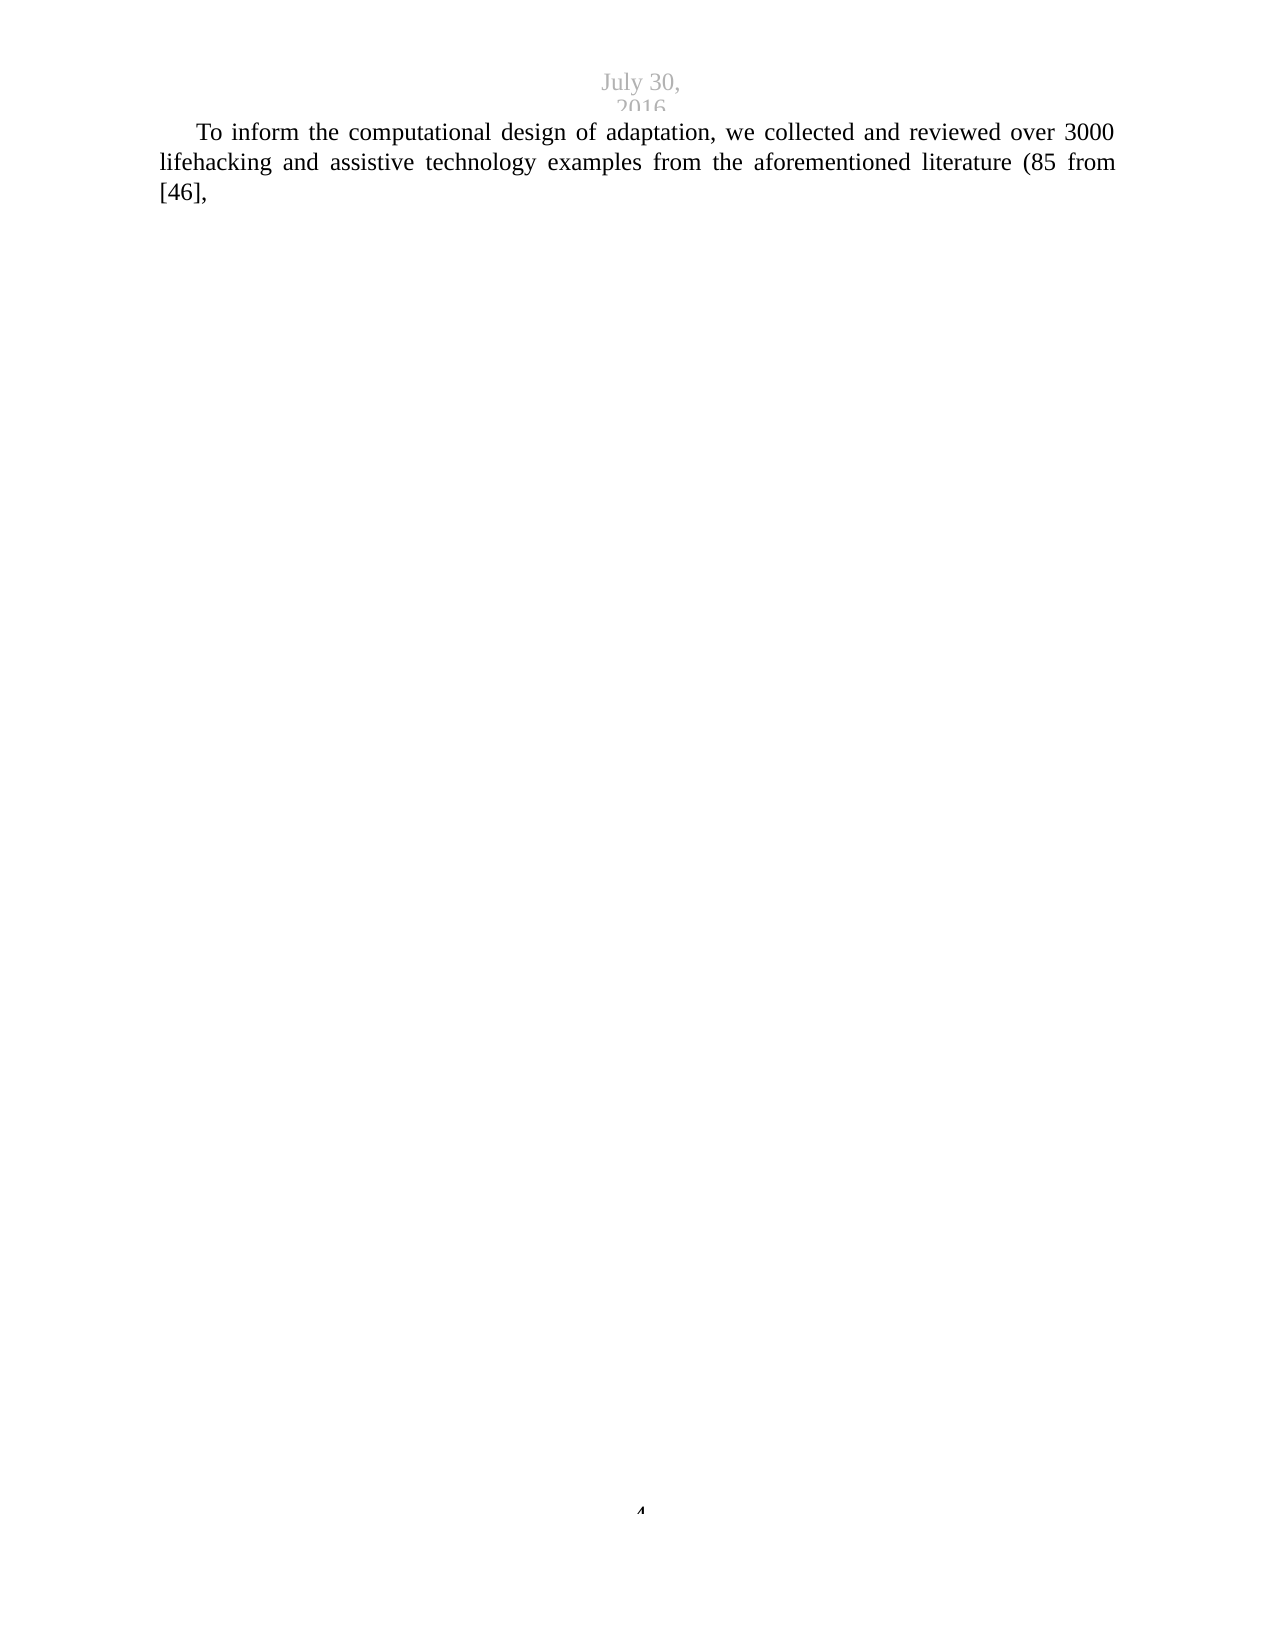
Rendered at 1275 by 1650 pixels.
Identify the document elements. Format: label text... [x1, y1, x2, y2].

text To inform the computational design of adaptation, we collected and reviewed over 3000 lifehacking and assistive technology examples from the aforementioned literature (85 from [46], [159, 117, 1116, 206]
